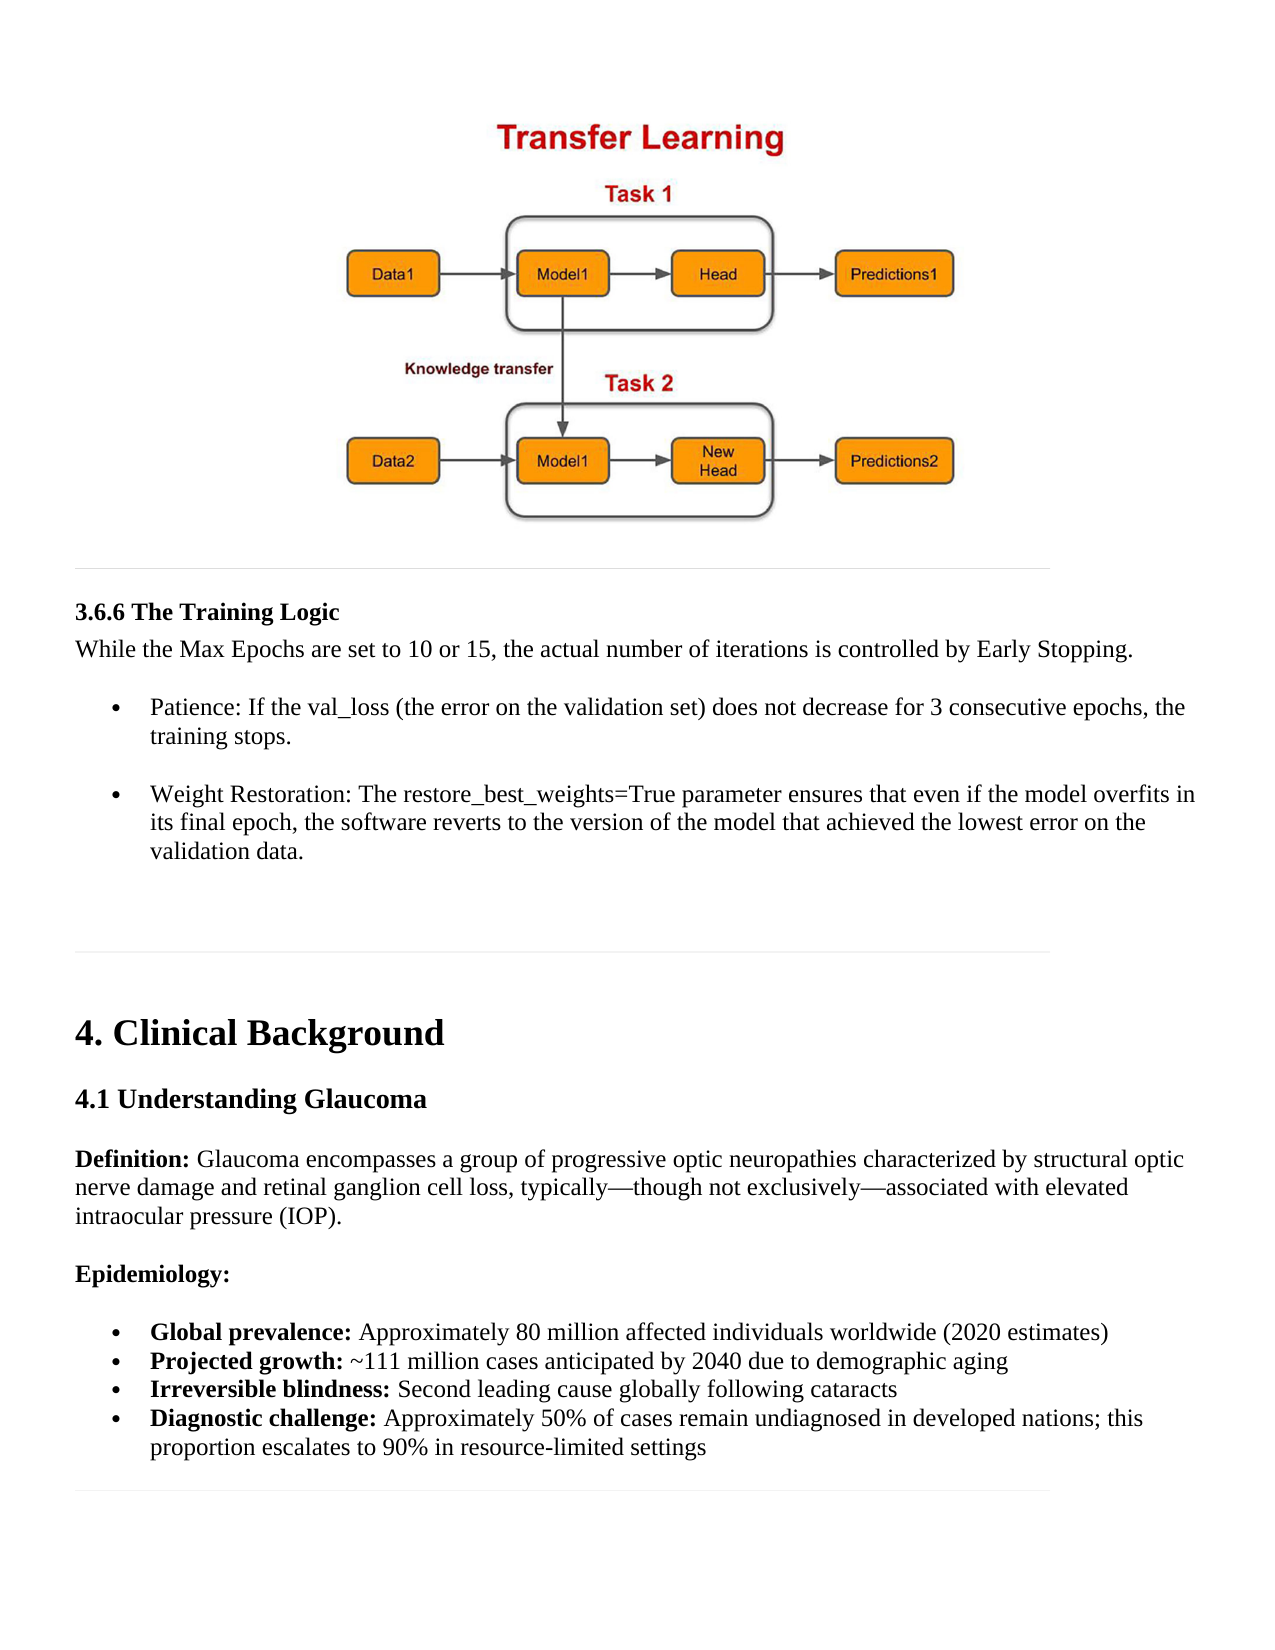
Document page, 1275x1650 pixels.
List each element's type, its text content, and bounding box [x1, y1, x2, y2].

text Definition: Glaucoma encompasses a group of progressive optic neuropathies characterized by structural optic nerve damage and retinal ganglion cell loss, typically—though not exclusively—associated with elevated intraocular pressure (IOP). [75, 1144, 1200, 1230]
list Diagnostic challenge: Approximately 50% of cases remain undiagnosed in developed nations; this proportion escalates to 90% in resource-limited settings [112, 1403, 1200, 1461]
list Patience: If the val_loss (the error on the validation set) does not decrease for 3 consecutive epochs, the training stops. [112, 692, 1200, 749]
list Irreversible blindness: Second leading cause globally following cataracts [112, 1374, 1200, 1403]
list Weight Restoration: The restore_best_weights=True parameter ensures that even if the model overfits in its final epoch, the software reverts to the version of the model that achieved the lowest error on the validation data. [112, 779, 1200, 865]
text While the Max Epochs are set to 10 or 15, the actual number of iterations is controlled by Early Stopping. [75, 634, 1200, 663]
subtitle 3.6.6 The Training Logic [75, 597, 1200, 626]
text Epidemiology: [75, 1259, 1200, 1288]
text 4. Clinical Background [75, 1010, 1200, 1053]
list Projected growth: ~111 million cases anticipated by 2040 due to demographic aging [112, 1346, 1200, 1374]
picture [246, 75, 1029, 539]
list Global prevalence: Approximately 80 million affected individuals worldwide (2020 estimates) [112, 1317, 1200, 1346]
text 4.1 Understanding Glaucoma [75, 1082, 1200, 1114]
